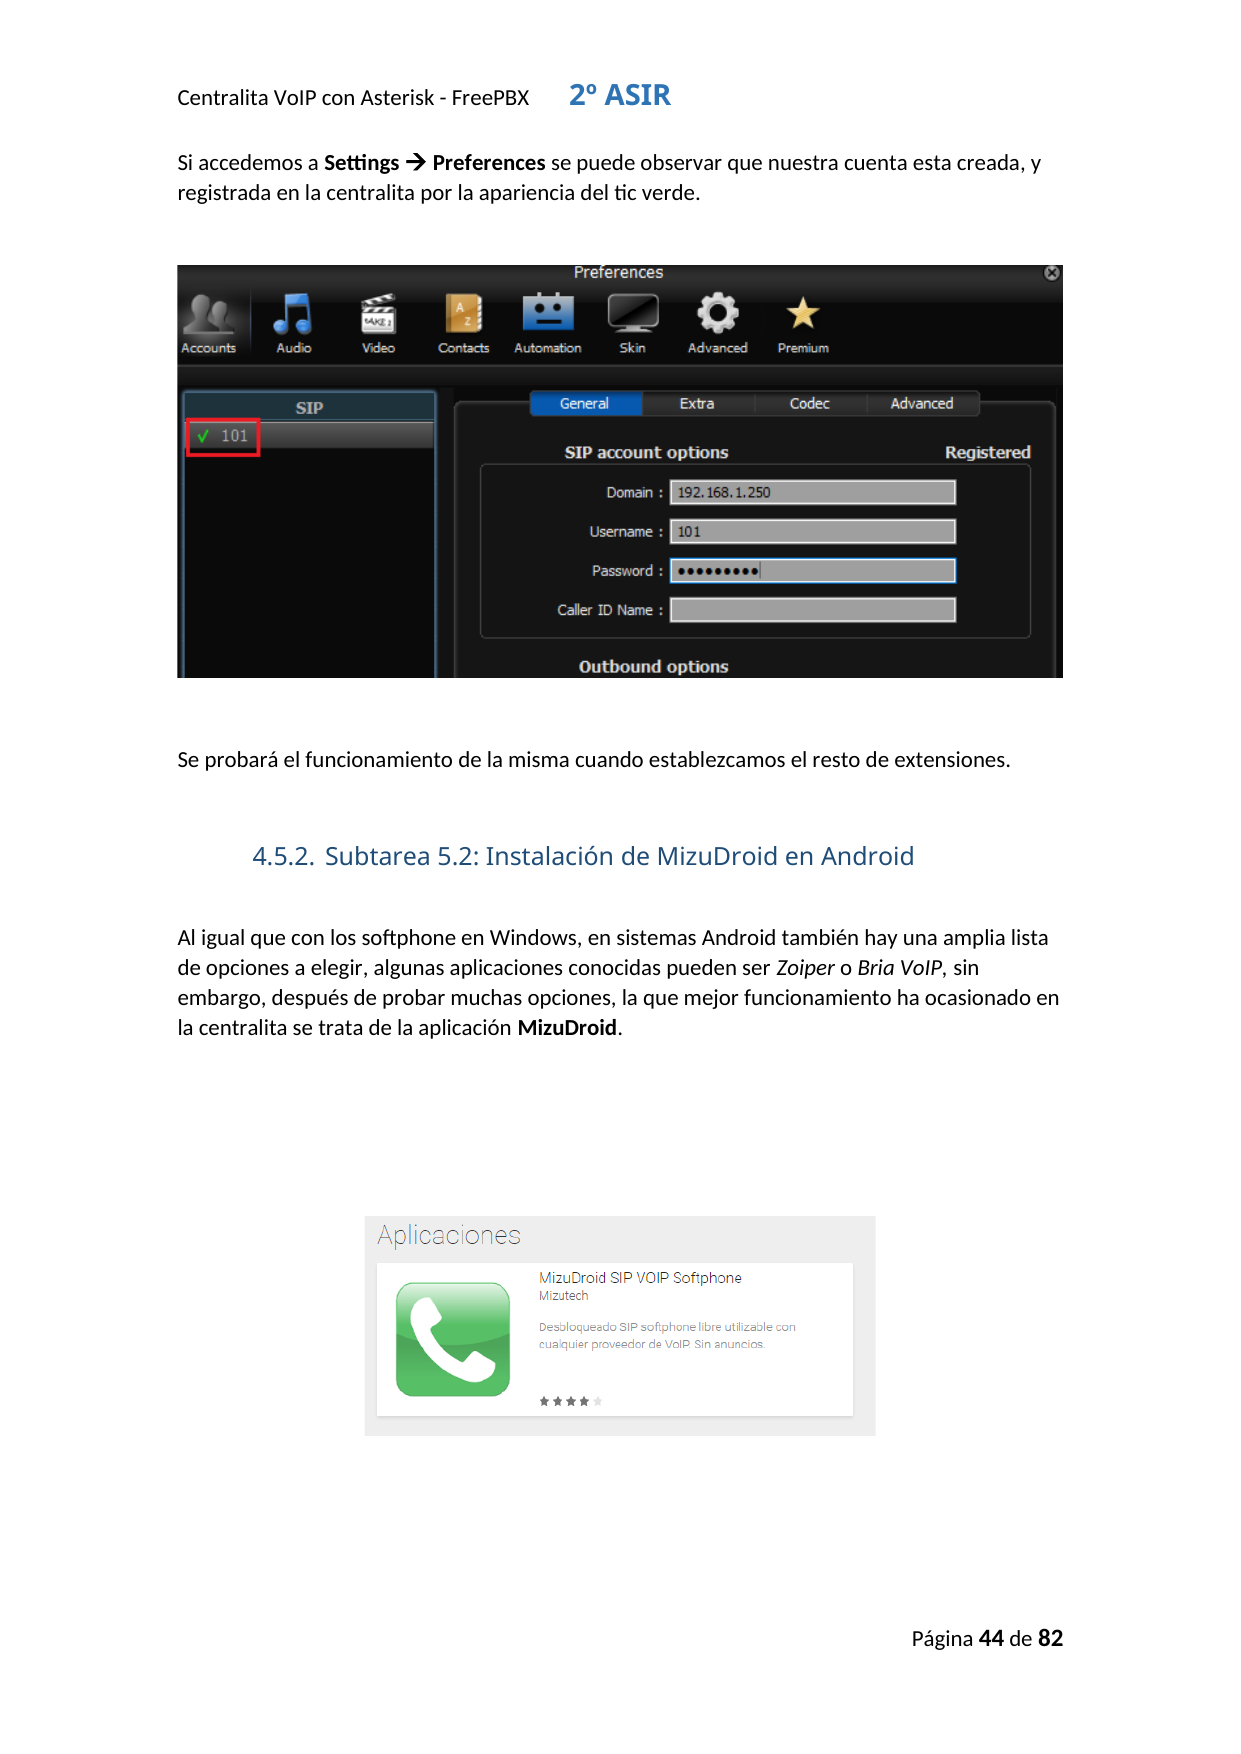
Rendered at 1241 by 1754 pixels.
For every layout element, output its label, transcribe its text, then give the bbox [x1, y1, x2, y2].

picture [364, 1216, 876, 1436]
picture [177, 265, 1063, 678]
text Se probará el funcionamiento de la misma cuando establezcamos el resto de extensiones. [177, 745, 1063, 773]
text Si accedemos a Settings Preferences se puede observar que nuestra cuenta esta creada, y registrada en la centralita por la apariencia del tic verde. [177, 148, 1063, 206]
text Al igual que con los softphone en Windows, en sistemas Android también hay una amplia lista de opciones a elegir, algunas aplicaciones conocidas pueden ser Zoiper o Bria VoIP, sin embargo, después de probar muchas opciones, la que mejor funcionamiento ha ocasionado en la centralita se trata de la aplicación MizuDroid. [177, 923, 1063, 1041]
subtitle Subtarea 5.2: Instalación de MizuDroid en Android [252, 839, 1063, 873]
